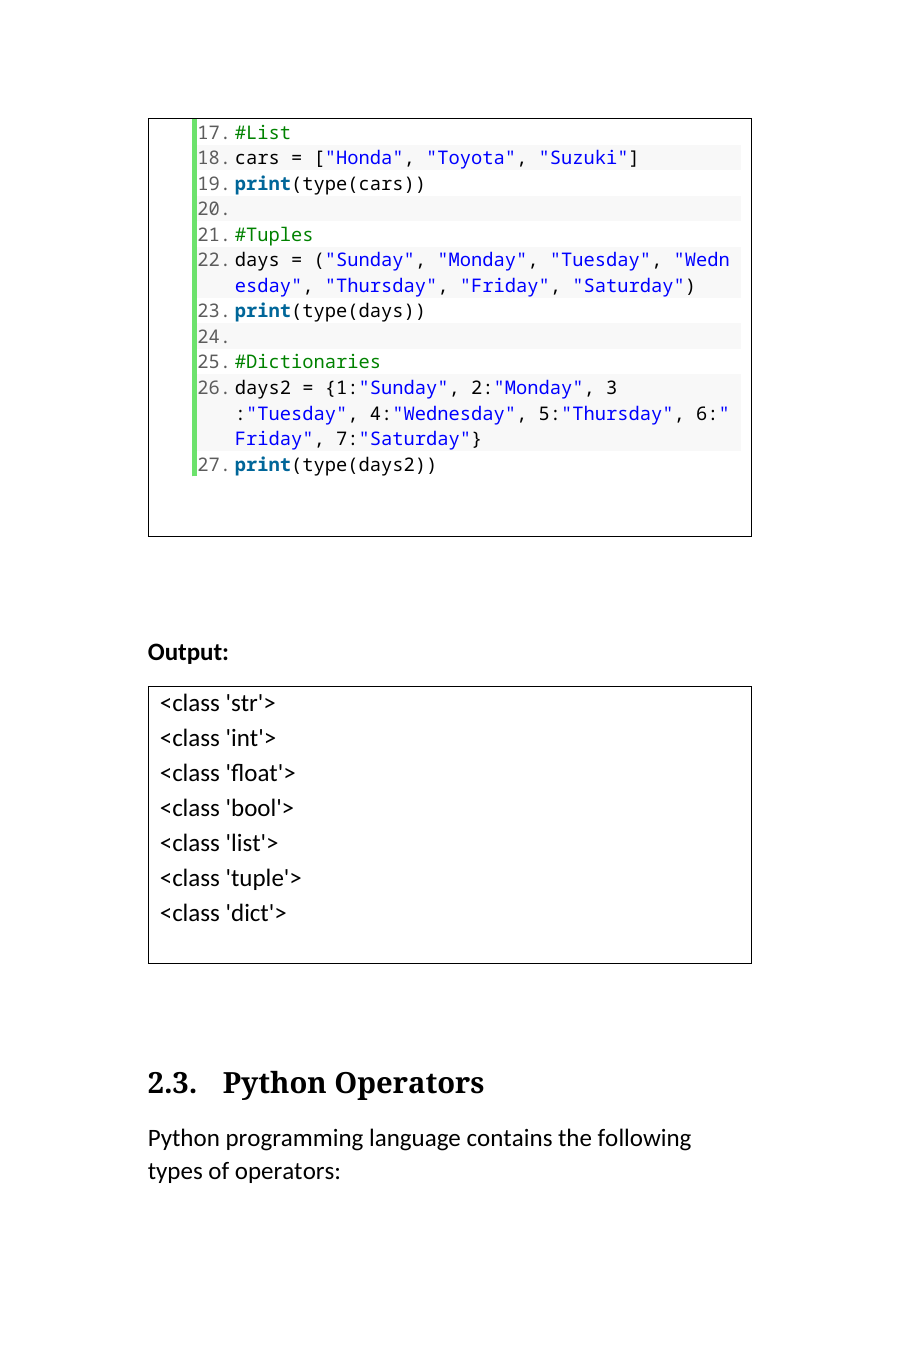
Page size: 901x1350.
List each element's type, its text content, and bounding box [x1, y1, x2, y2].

subtitle Python Operators [148, 1063, 752, 1102]
text Python programming language contains the following types of operators: [148, 1122, 752, 1186]
table_header <class 'str'> <class 'int'> <class 'float'> <class 'bool'> <class 'list'> <class 'tuple'> <class 'dict'> [149, 687, 751, 962]
text Output: [148, 636, 752, 667]
